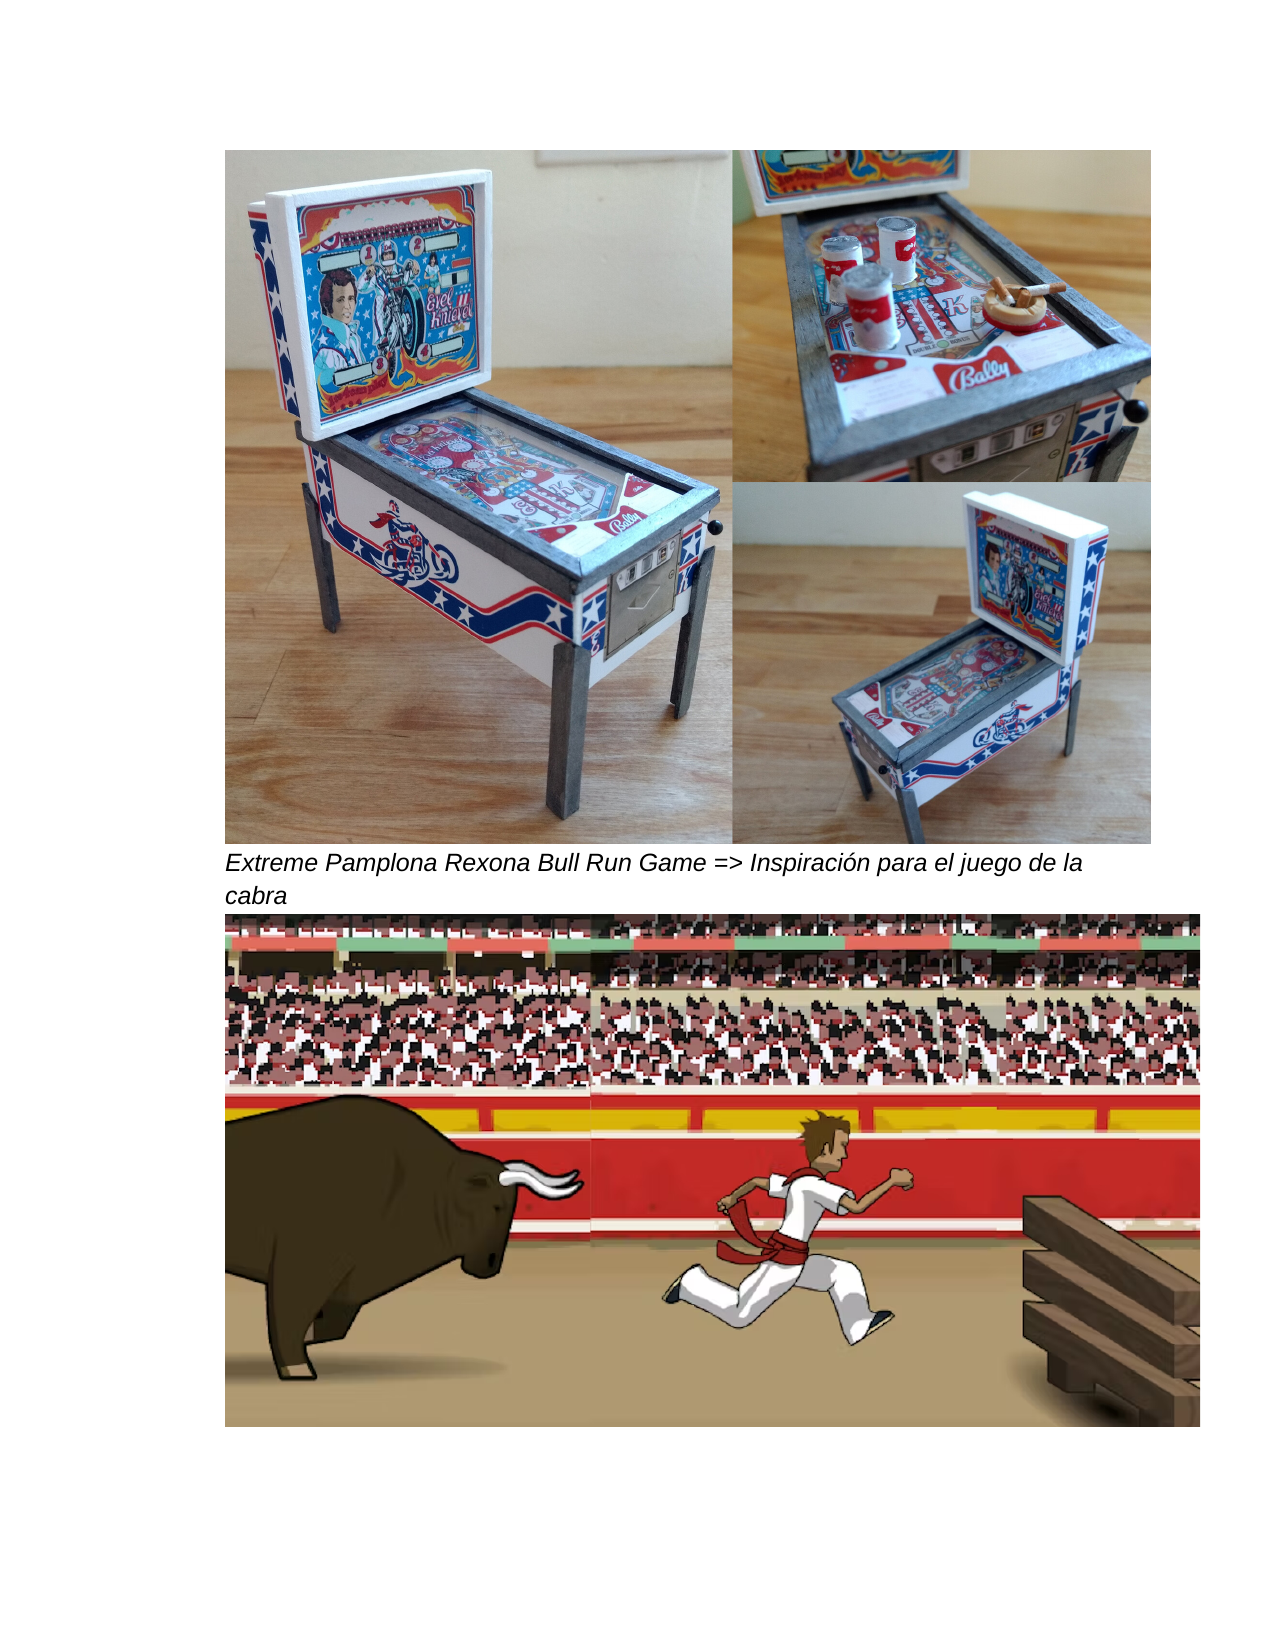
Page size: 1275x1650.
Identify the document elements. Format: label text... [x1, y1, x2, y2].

picture [225, 150, 1151, 844]
picture [225, 914, 1200, 1427]
text Extreme Pamplona Rexona Bull Run Game => Inspiración para el juego de la cabra [225, 848, 1125, 914]
